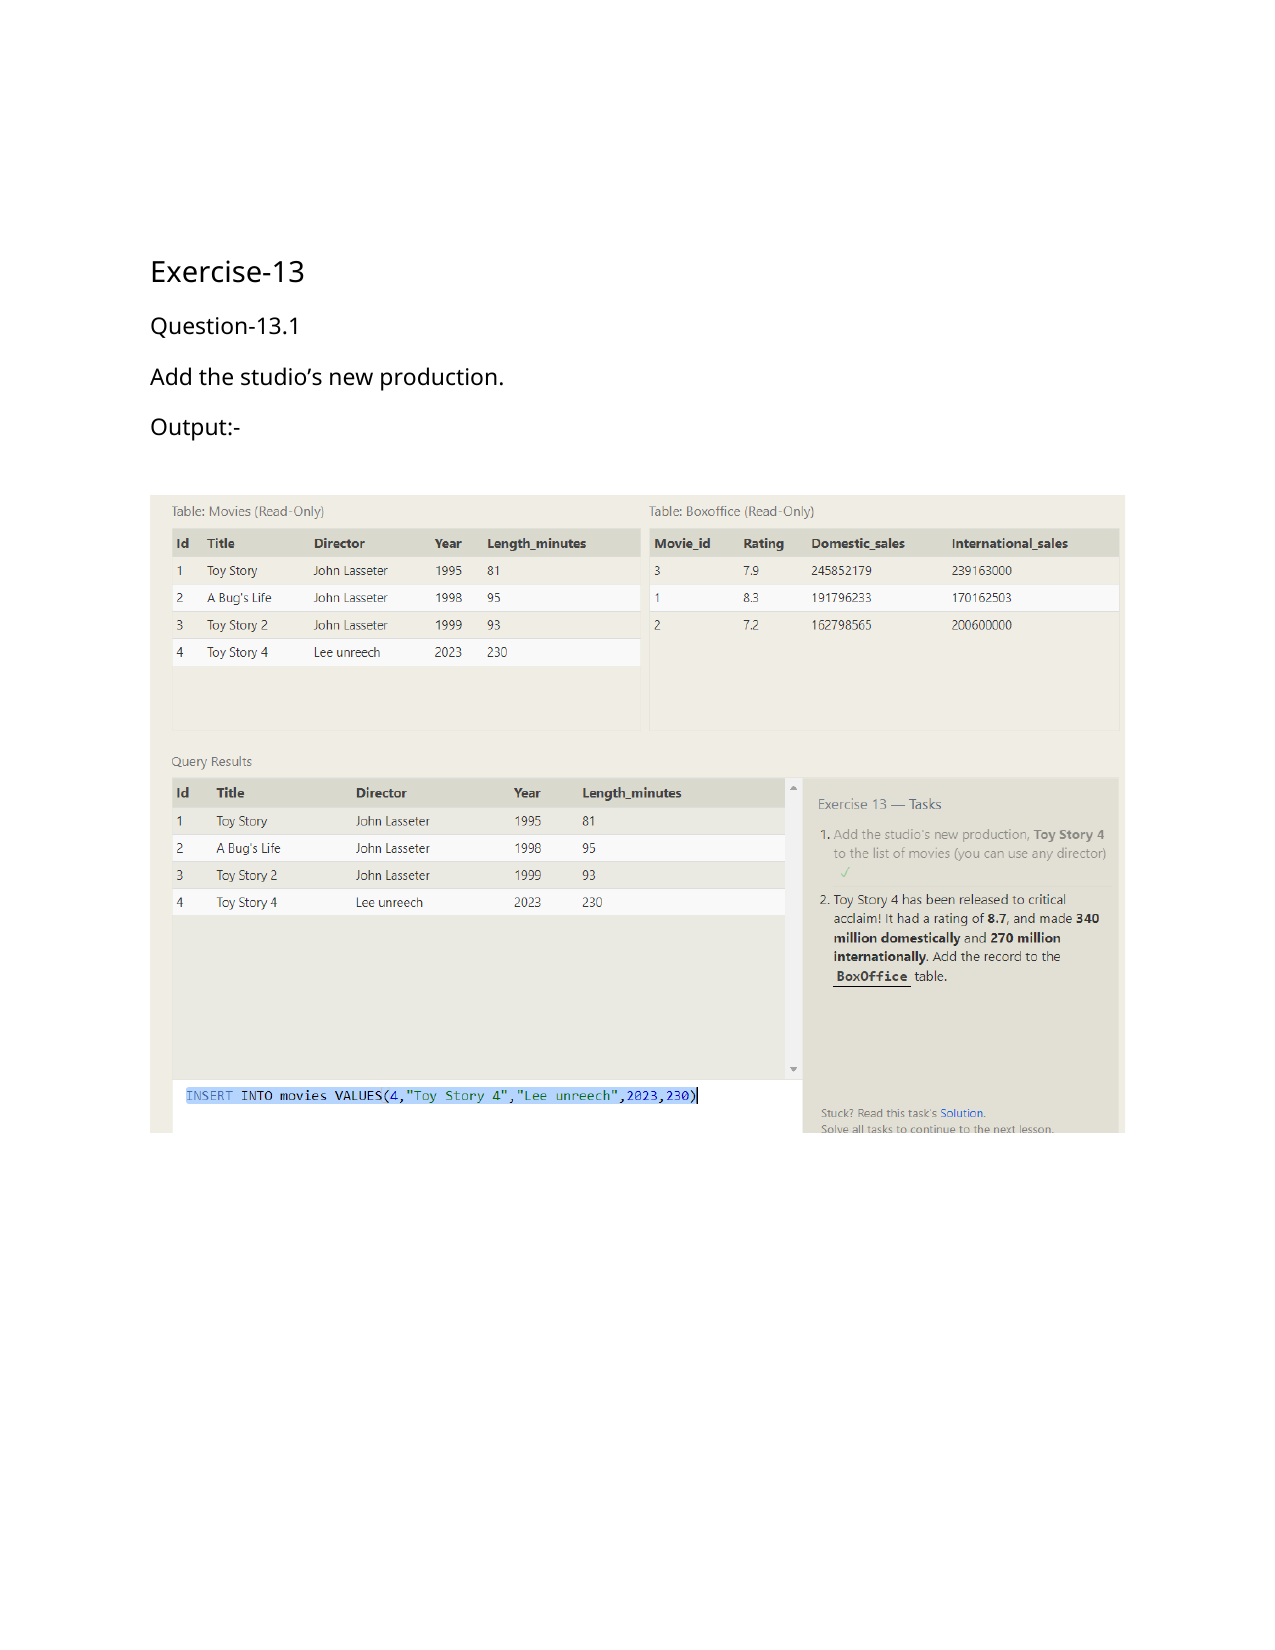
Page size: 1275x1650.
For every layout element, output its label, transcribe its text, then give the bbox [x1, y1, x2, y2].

text Add the studio’s new production. [150, 361, 1125, 392]
text Exercise-13 [150, 251, 1125, 291]
text Output:- [150, 411, 1125, 442]
text Question-13.1 [150, 310, 1125, 342]
picture [150, 495, 1125, 1133]
